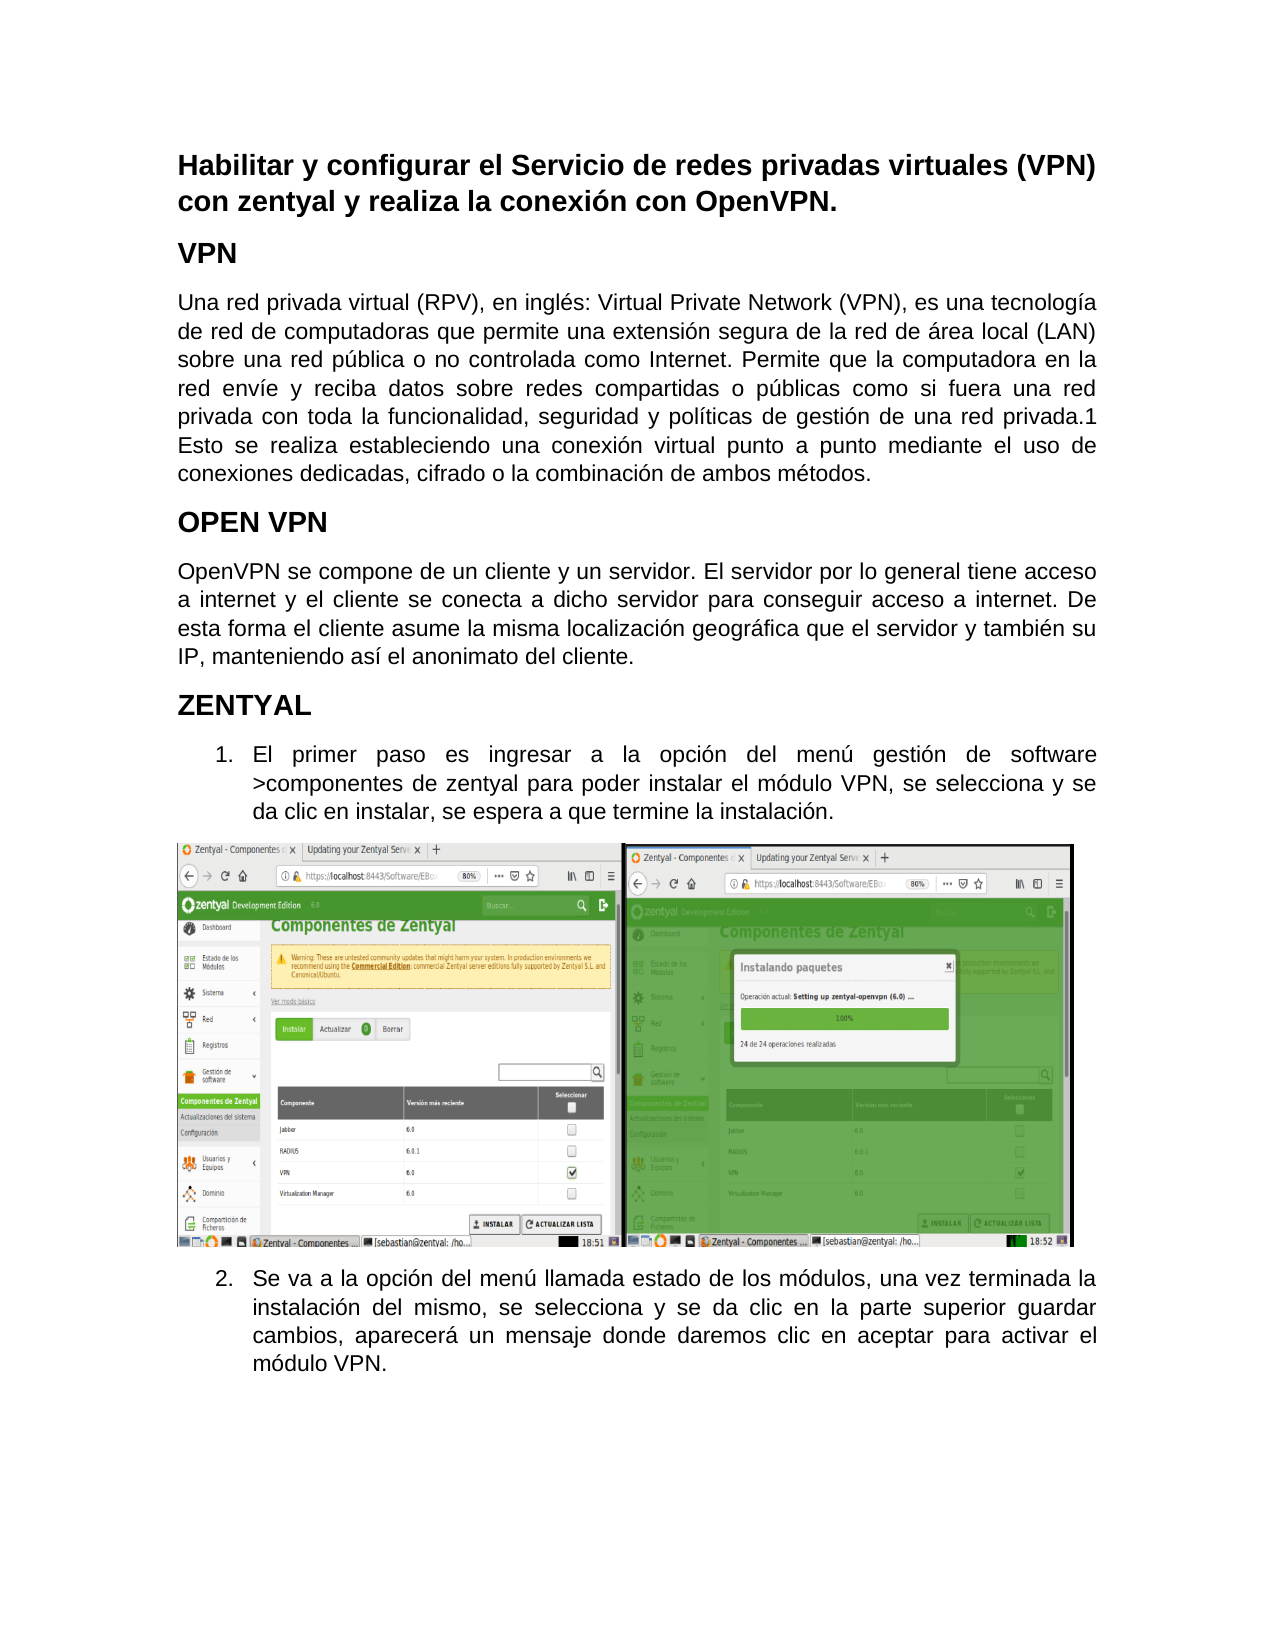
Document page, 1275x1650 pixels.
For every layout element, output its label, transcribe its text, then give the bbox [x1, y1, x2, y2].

text ZENTYAL [177, 688, 1098, 722]
picture [177, 843, 1074, 1247]
text Una red privada virtual (RPV), en inglés: Virtual Private Network (VPN), es una tecnología de red de computadoras que permite una extensión segura de la red de área local (LAN) sobre una red pública o no controlada como Internet. Permite que la computadora en la red envíe y reciba datos sobre redes compartidas o públicas como si fuera una red privada con toda la funcionalidad, seguridad y políticas de gestión de una red privada.1​ Esto se realiza estableciendo una conexión virtual punto a punto mediante el uso de conexiones dedicadas, cifrado o la combinación de ambos métodos. [177, 289, 1098, 486]
list Se va a la opción del menú llamada estado de los módulos, una vez terminada la instalación del mismo, se selecciona y se da clic en la parte superior guardar cambios, aparecerá un mensaje donde daremos clic en aceptar para activar el módulo VPN. [215, 1265, 1098, 1377]
text Habilitar y configurar el Servicio de redes privadas virtuales (VPN) con zentyal y realiza la conexión con OpenVPN. [177, 148, 1098, 217]
text VPN [177, 237, 1098, 270]
text OpenVPN se compone de un cliente y un servidor. El servidor por lo general tiene acceso a internet y el cliente se conecta a dicho servidor para conseguir acceso a internet. De esta forma el cliente asume la misma localización geográfica que el servidor y también su IP, manteniendo así el anonimato del cliente. [177, 558, 1098, 669]
list El primer paso es ingresar a la opción del menú gestión de software >componentes de zentyal para poder instalar el módulo VPN, se selecciona y se da clic en instalar, se espera a que termine la instalación. [215, 741, 1098, 824]
text OPEN VPN [177, 505, 1098, 539]
